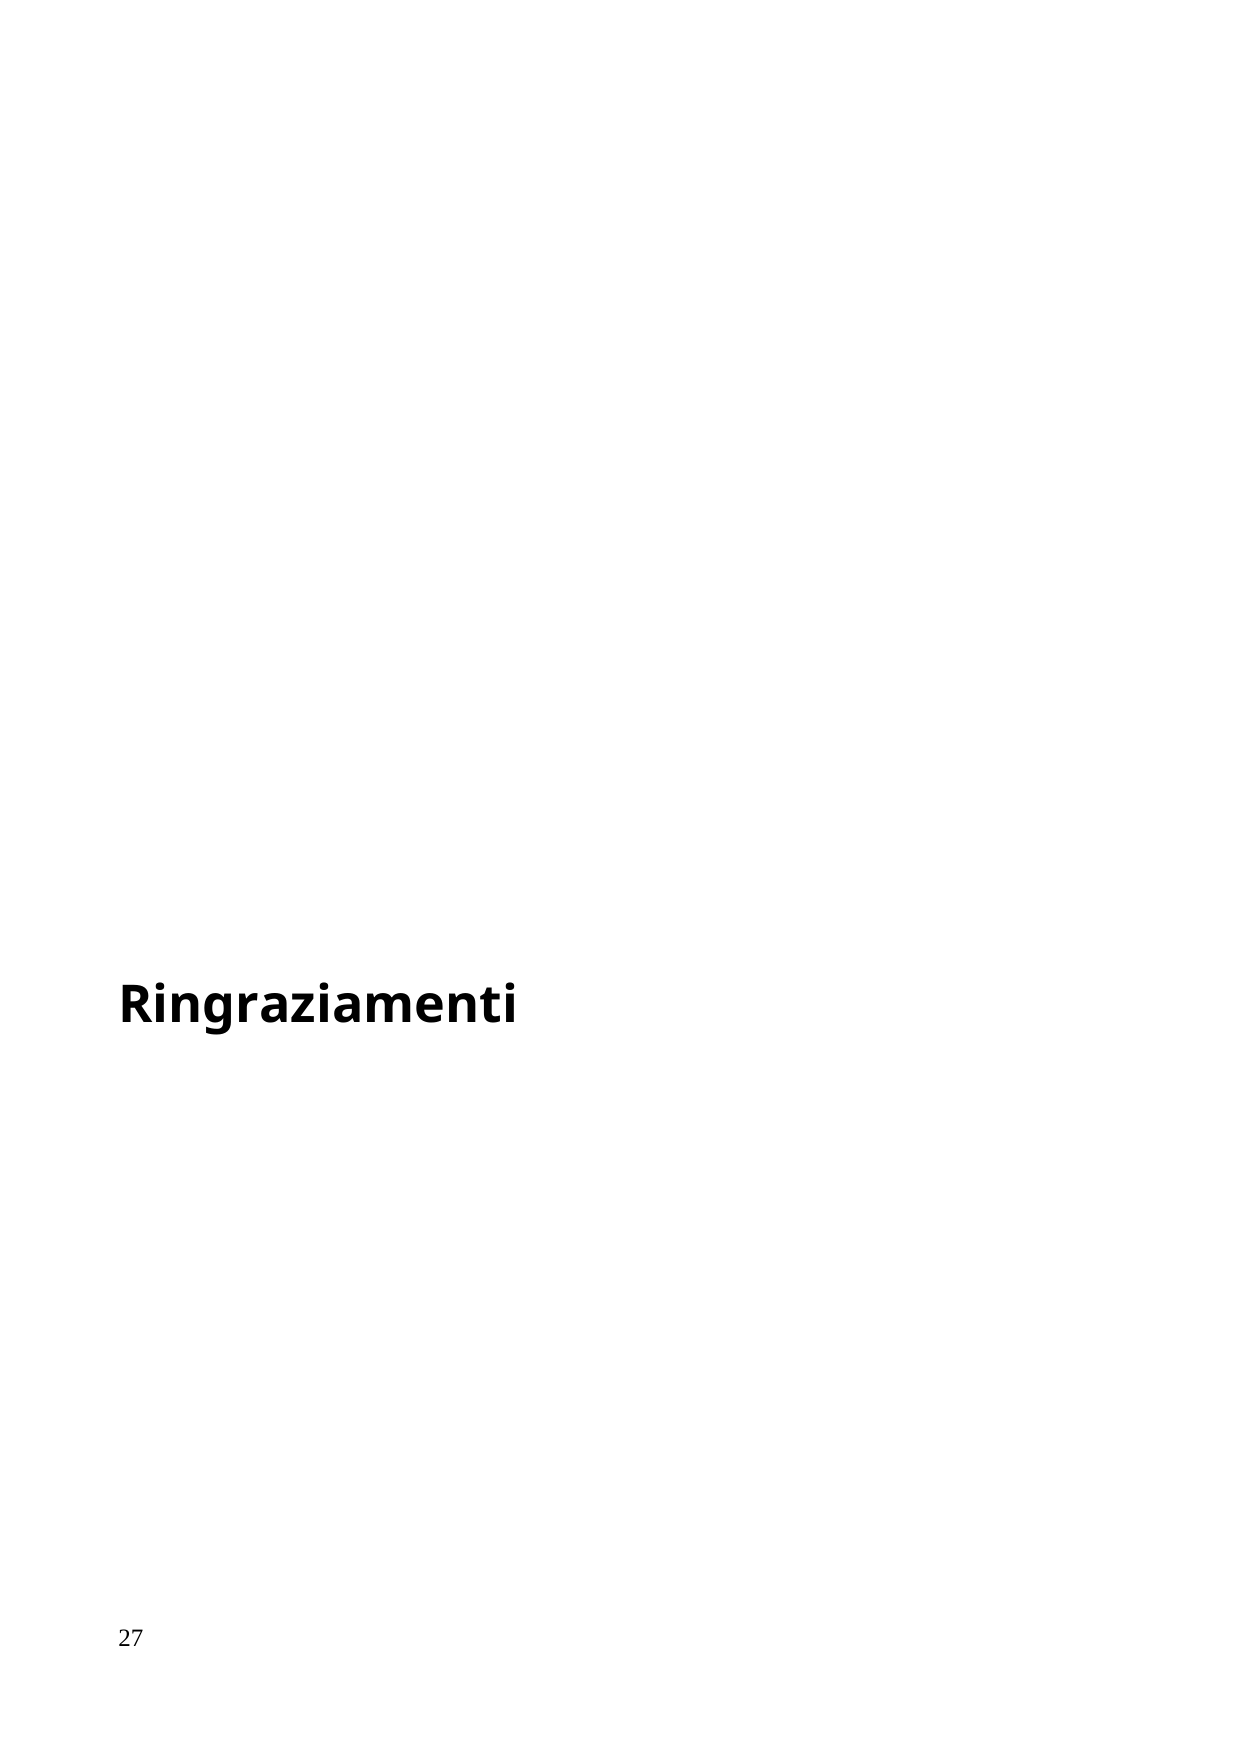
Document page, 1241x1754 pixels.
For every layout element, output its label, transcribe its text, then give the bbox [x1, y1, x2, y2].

text Ringraziamenti [118, 967, 1122, 1038]
